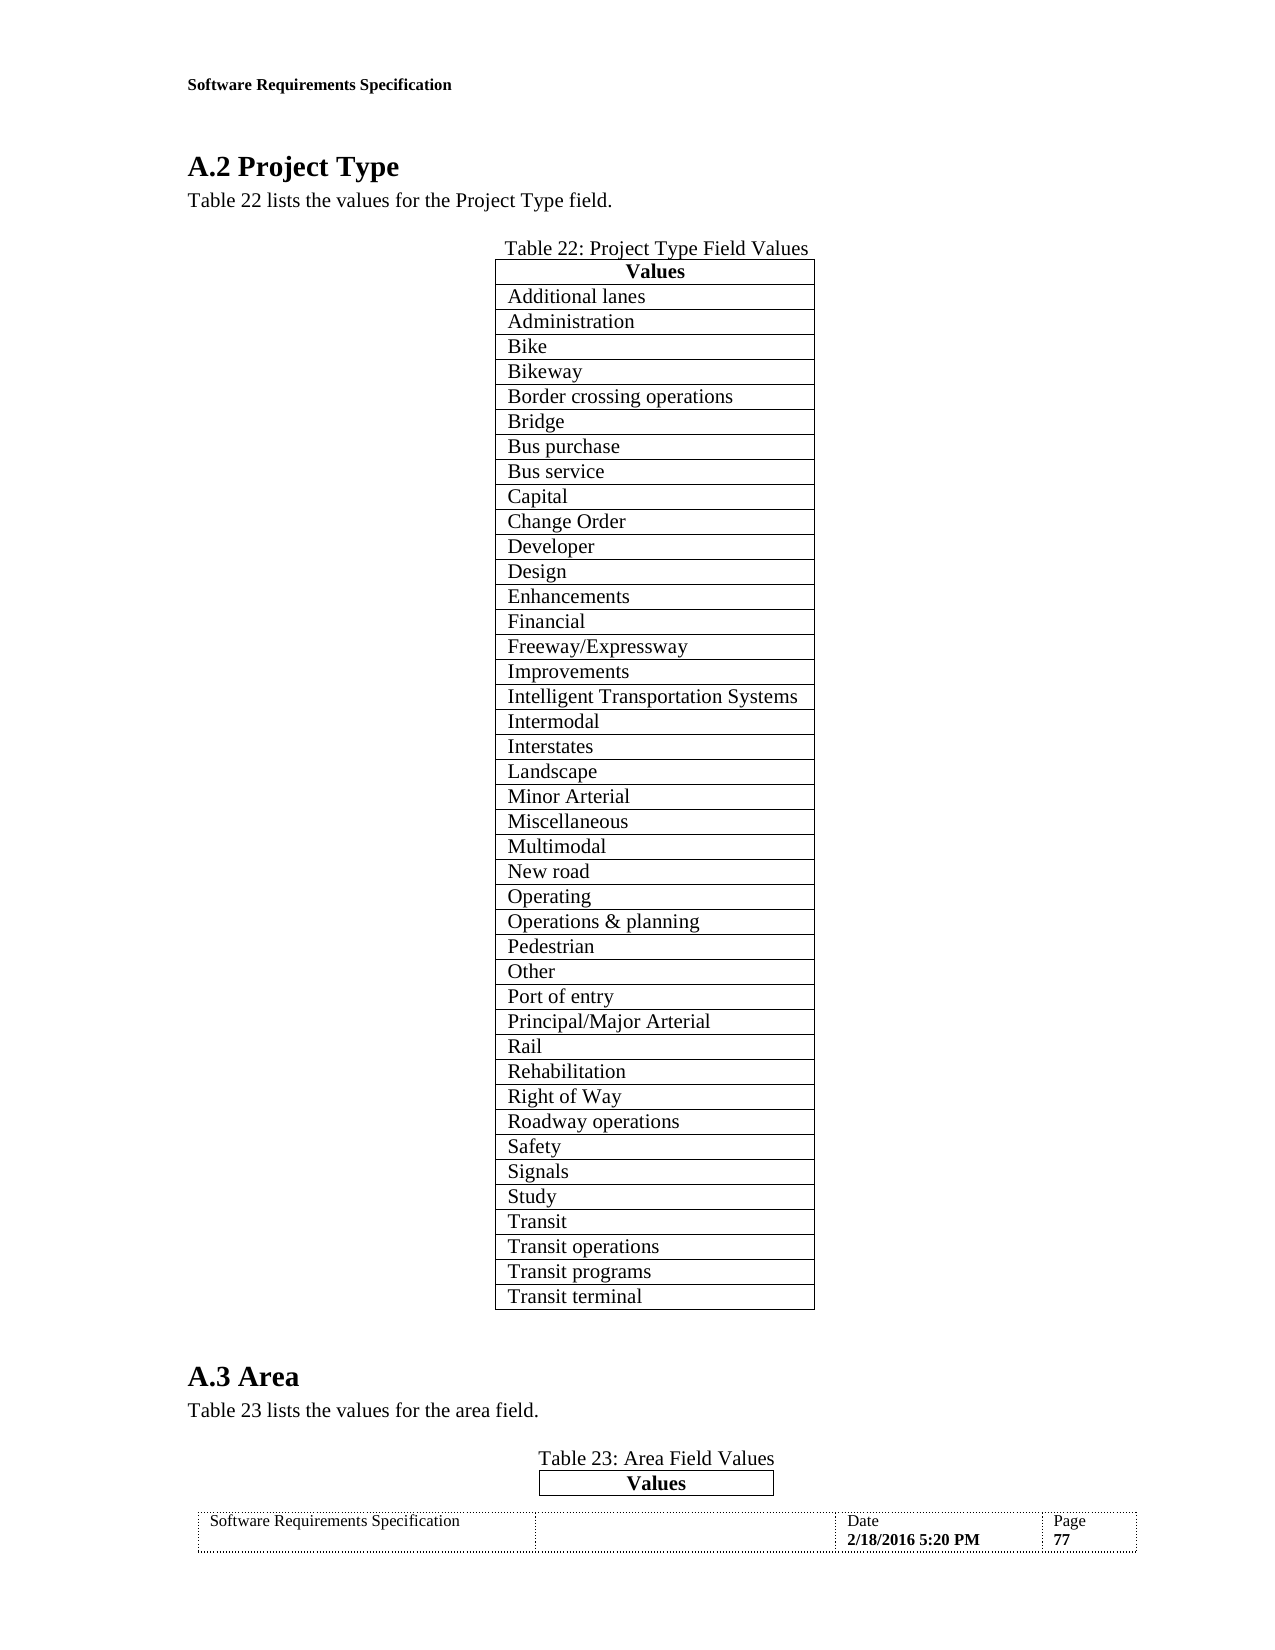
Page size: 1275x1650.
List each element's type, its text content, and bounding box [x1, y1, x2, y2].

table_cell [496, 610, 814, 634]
text A.3 Area [187, 1359, 1148, 1392]
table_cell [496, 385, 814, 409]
text Table 22 lists the values for the Project Type field. [187, 188, 1148, 212]
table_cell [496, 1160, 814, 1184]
text Table 23 lists the values for the area field. [187, 1398, 1148, 1421]
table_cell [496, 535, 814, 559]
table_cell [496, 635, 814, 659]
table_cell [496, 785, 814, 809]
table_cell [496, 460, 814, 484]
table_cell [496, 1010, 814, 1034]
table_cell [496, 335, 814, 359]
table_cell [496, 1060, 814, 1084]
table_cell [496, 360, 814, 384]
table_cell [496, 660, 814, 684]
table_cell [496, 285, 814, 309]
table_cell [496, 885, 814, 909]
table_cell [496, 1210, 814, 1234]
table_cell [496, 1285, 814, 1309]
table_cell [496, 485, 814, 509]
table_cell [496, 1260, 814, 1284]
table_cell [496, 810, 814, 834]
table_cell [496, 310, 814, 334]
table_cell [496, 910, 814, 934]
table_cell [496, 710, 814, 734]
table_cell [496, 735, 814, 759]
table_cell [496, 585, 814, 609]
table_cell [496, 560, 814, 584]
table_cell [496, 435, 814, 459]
text Values [622, 1471, 690, 1495]
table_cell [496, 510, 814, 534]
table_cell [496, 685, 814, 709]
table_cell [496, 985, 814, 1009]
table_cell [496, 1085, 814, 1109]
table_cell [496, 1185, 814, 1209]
text Table 23: Area Field Values [534, 1446, 778, 1469]
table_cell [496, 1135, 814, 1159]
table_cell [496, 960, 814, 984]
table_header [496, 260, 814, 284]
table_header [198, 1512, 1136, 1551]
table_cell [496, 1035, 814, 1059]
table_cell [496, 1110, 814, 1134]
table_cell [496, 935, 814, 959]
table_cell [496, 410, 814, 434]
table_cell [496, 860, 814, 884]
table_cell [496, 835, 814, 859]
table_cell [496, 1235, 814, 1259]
text A.2 Project Type [187, 149, 1148, 182]
text Table 22: Project Type Field Values [501, 236, 811, 259]
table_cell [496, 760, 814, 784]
